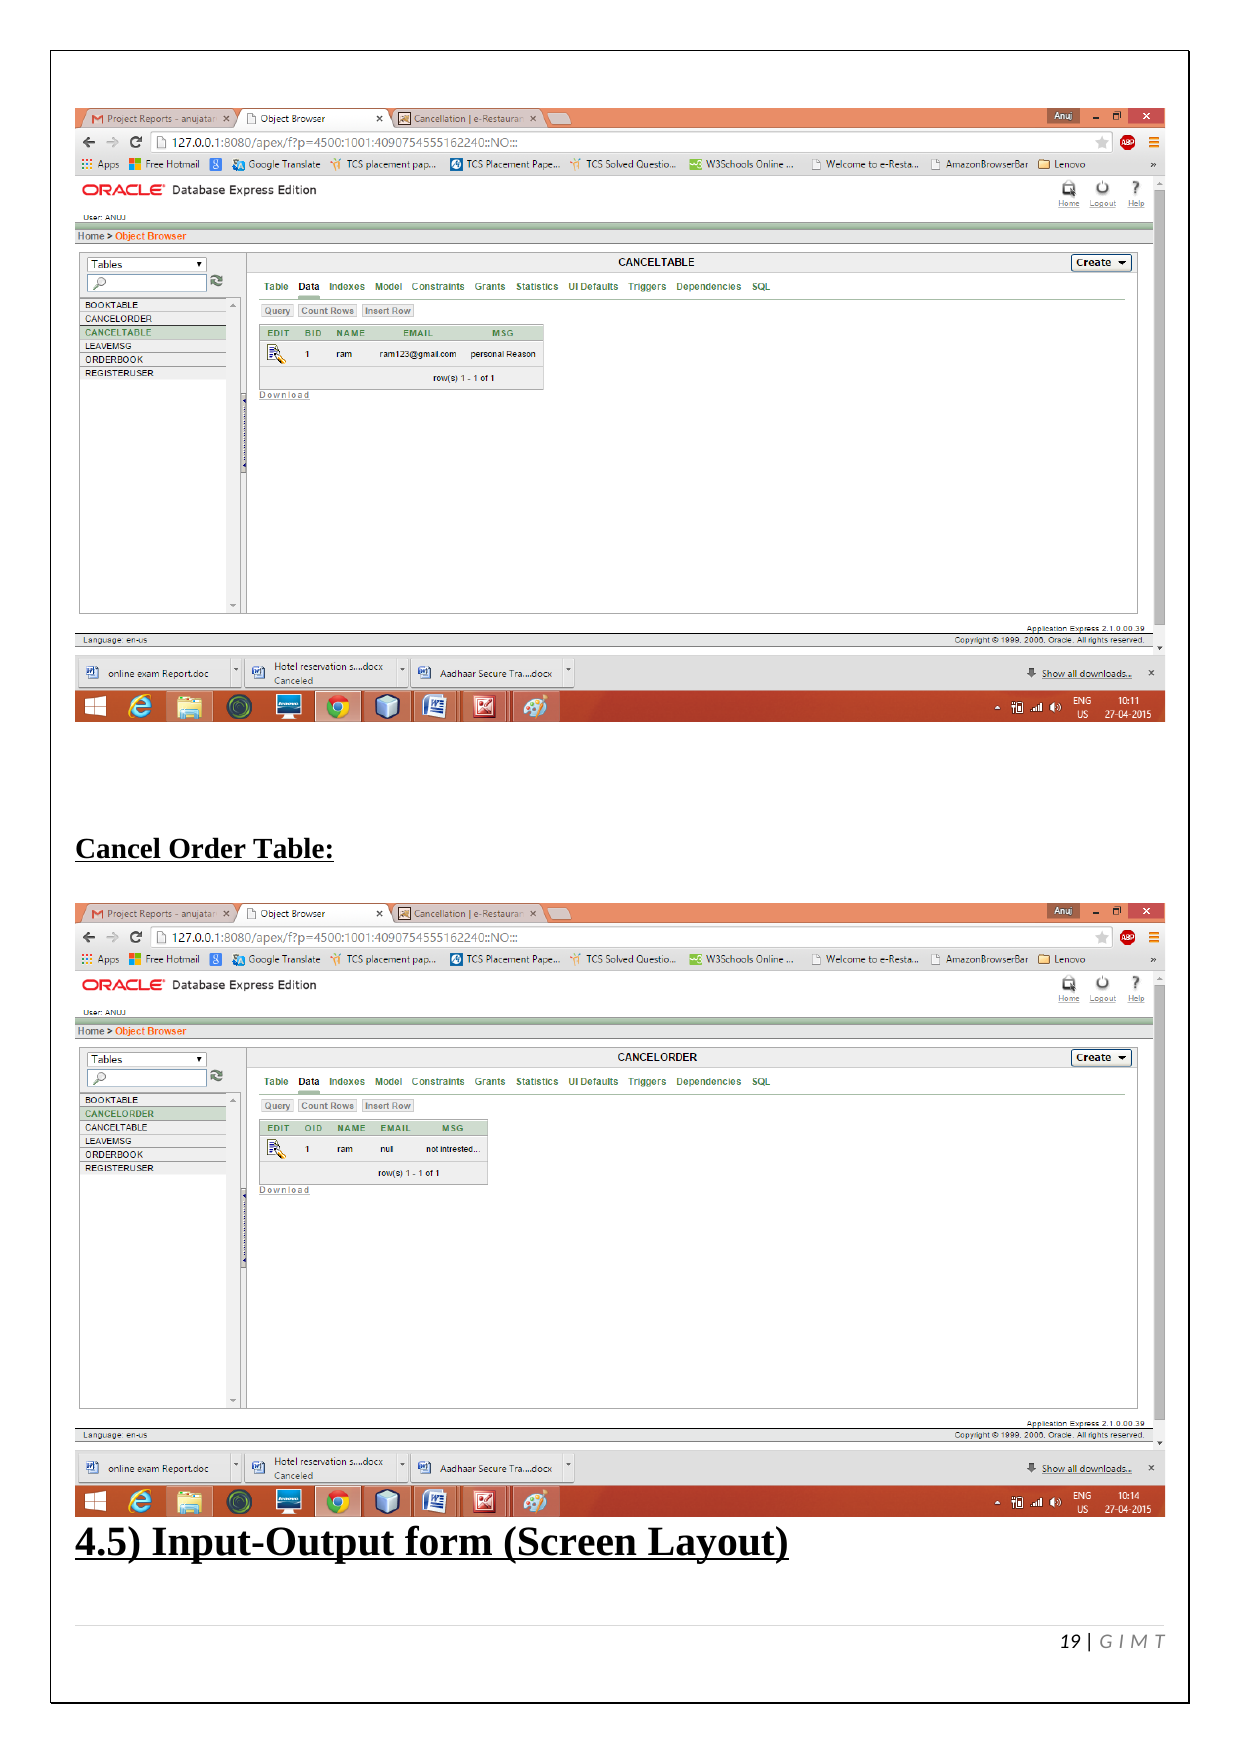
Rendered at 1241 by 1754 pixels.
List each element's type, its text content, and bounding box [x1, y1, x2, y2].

text Cancel Order Table: [75, 832, 1164, 865]
picture [75, 108, 1166, 722]
picture [75, 903, 1166, 1517]
text 4.5) Input-Output form (Screen Layout) [75, 1517, 1164, 1564]
